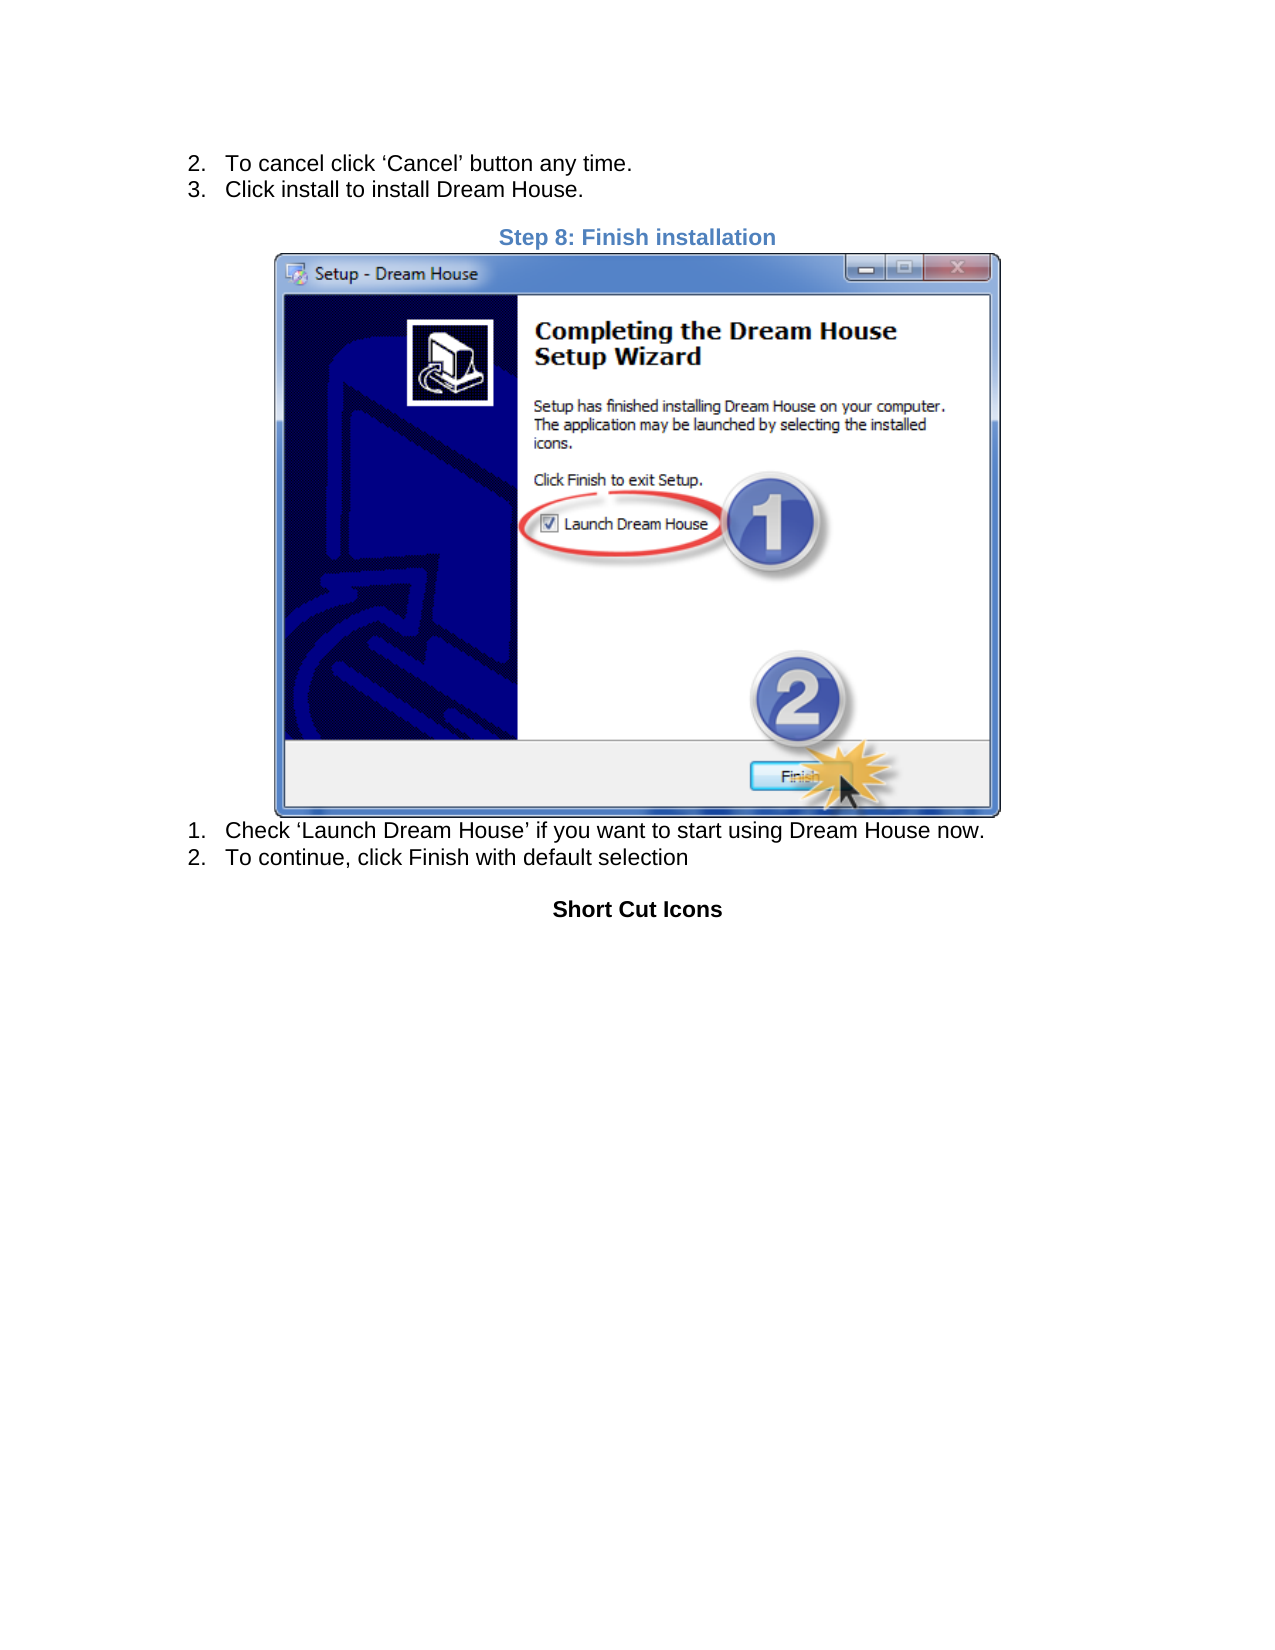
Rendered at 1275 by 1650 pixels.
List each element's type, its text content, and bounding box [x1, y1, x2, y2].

list To continue, click Finish with default selection [187, 844, 1125, 870]
picture [274, 253, 1001, 818]
list To cancel click ‘Cancel’ button any time. [187, 150, 1125, 176]
subtitle Step 8: Finish installation [150, 223, 1125, 250]
list Click install to install Dream House. [187, 176, 1125, 203]
text Short Cut Icons [150, 896, 1125, 923]
list Check ‘Launch Dream House’ if you want to start using Dream House now. [187, 817, 1125, 844]
